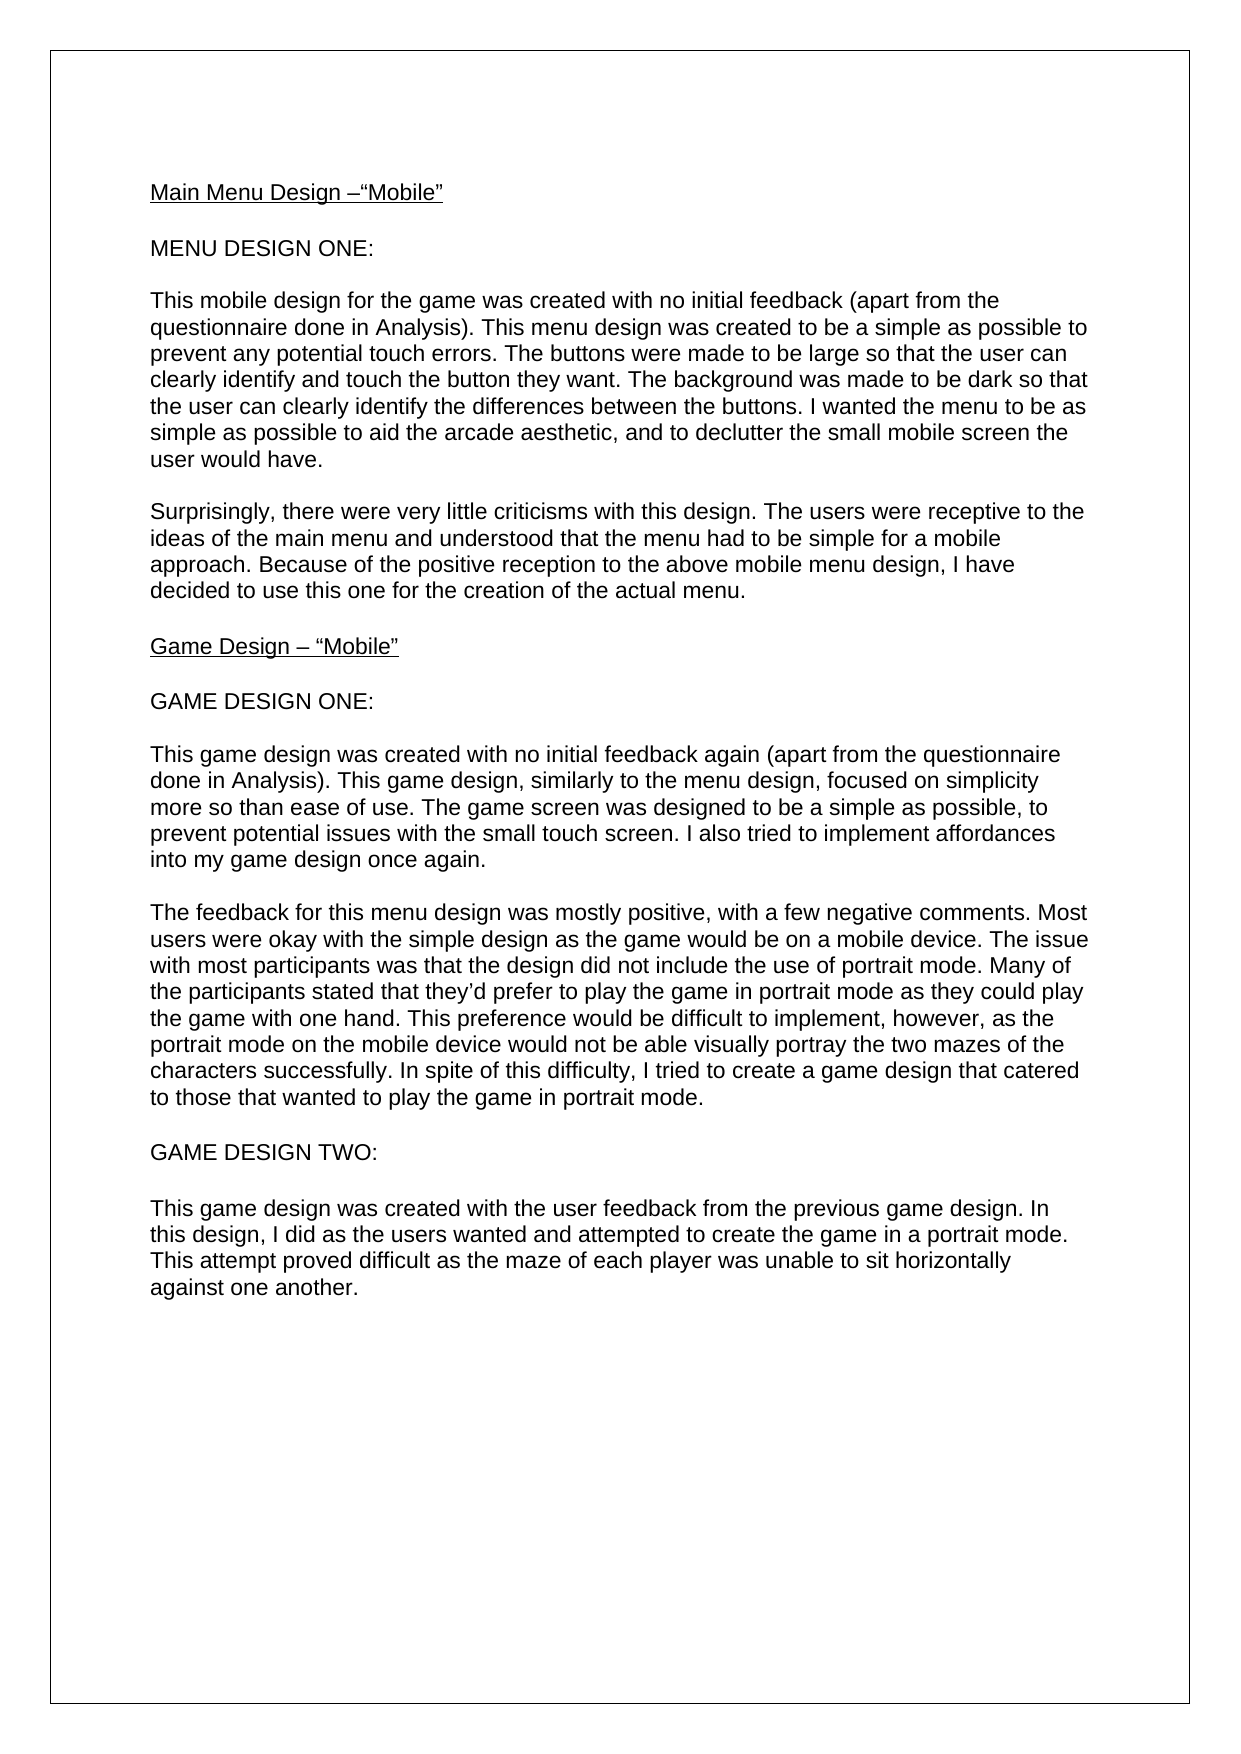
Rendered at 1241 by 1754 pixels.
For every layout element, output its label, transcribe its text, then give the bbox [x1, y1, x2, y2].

text GAME DESIGN ONE: This game design was created with no initial feedback again (apart from the questionnaire done in Analysis). This game design, similarly to the menu design, focused on simplicity more so than ease of use. The game screen was designed to be a simple as possible, to prevent potential issues with the small touch screen. I also tried to implement affordances into my game design once again. The feedback for this menu design was mostly positive, with a few negative comments. Most users were okay with the simple design as the game would be on a mobile device. The issue with most participants was that the design did not include the use of portrait mode. Many of the participants stated that they’d prefer to play the game in portrait mode as they could play the game with one hand. This preference would be difficult to implement, however, as the portrait mode on the mobile device would not be able visually portray the two mazes of the characters successfully. In spite of this difficulty, I tried to create a game design that catered to those that wanted to play the game in portrait mode. [150, 688, 1090, 1110]
text MENU DESIGN ONE: This mobile design for the game was created with no initial feedback (apart from the questionnaire done in Analysis). This menu design was created to be a simple as possible to prevent any potential touch errors. The buttons were made to be large so that the user can clearly identify and touch the button they want. The background was made to be dark so that the user can clearly identify the differences between the buttons. I wanted the menu to be as simple as possible to aid the arcade aesthetic, and to declutter the small mobile screen the user would have. Surprisingly, there were very little criticisms with this design. The users were receptive to the ideas of the main menu and understood that the menu had to be simple for a mobile approach. Because of the positive reception to the above mobile menu design, I have decided to use this one for the creation of the actual menu. [150, 235, 1090, 604]
text Main Menu Design –“Mobile” [150, 179, 1090, 206]
text Game Design – “Mobile” [150, 633, 1090, 659]
text This game design was created with the user feedback from the previous game design. In this design, I did as the users wanted and attempted to create the game in a portrait mode. This attempt proved difficult as the maze of each player was unable to sit horizontally against one another. [150, 1195, 1090, 1300]
text GAME DESIGN TWO: [150, 1139, 1090, 1166]
